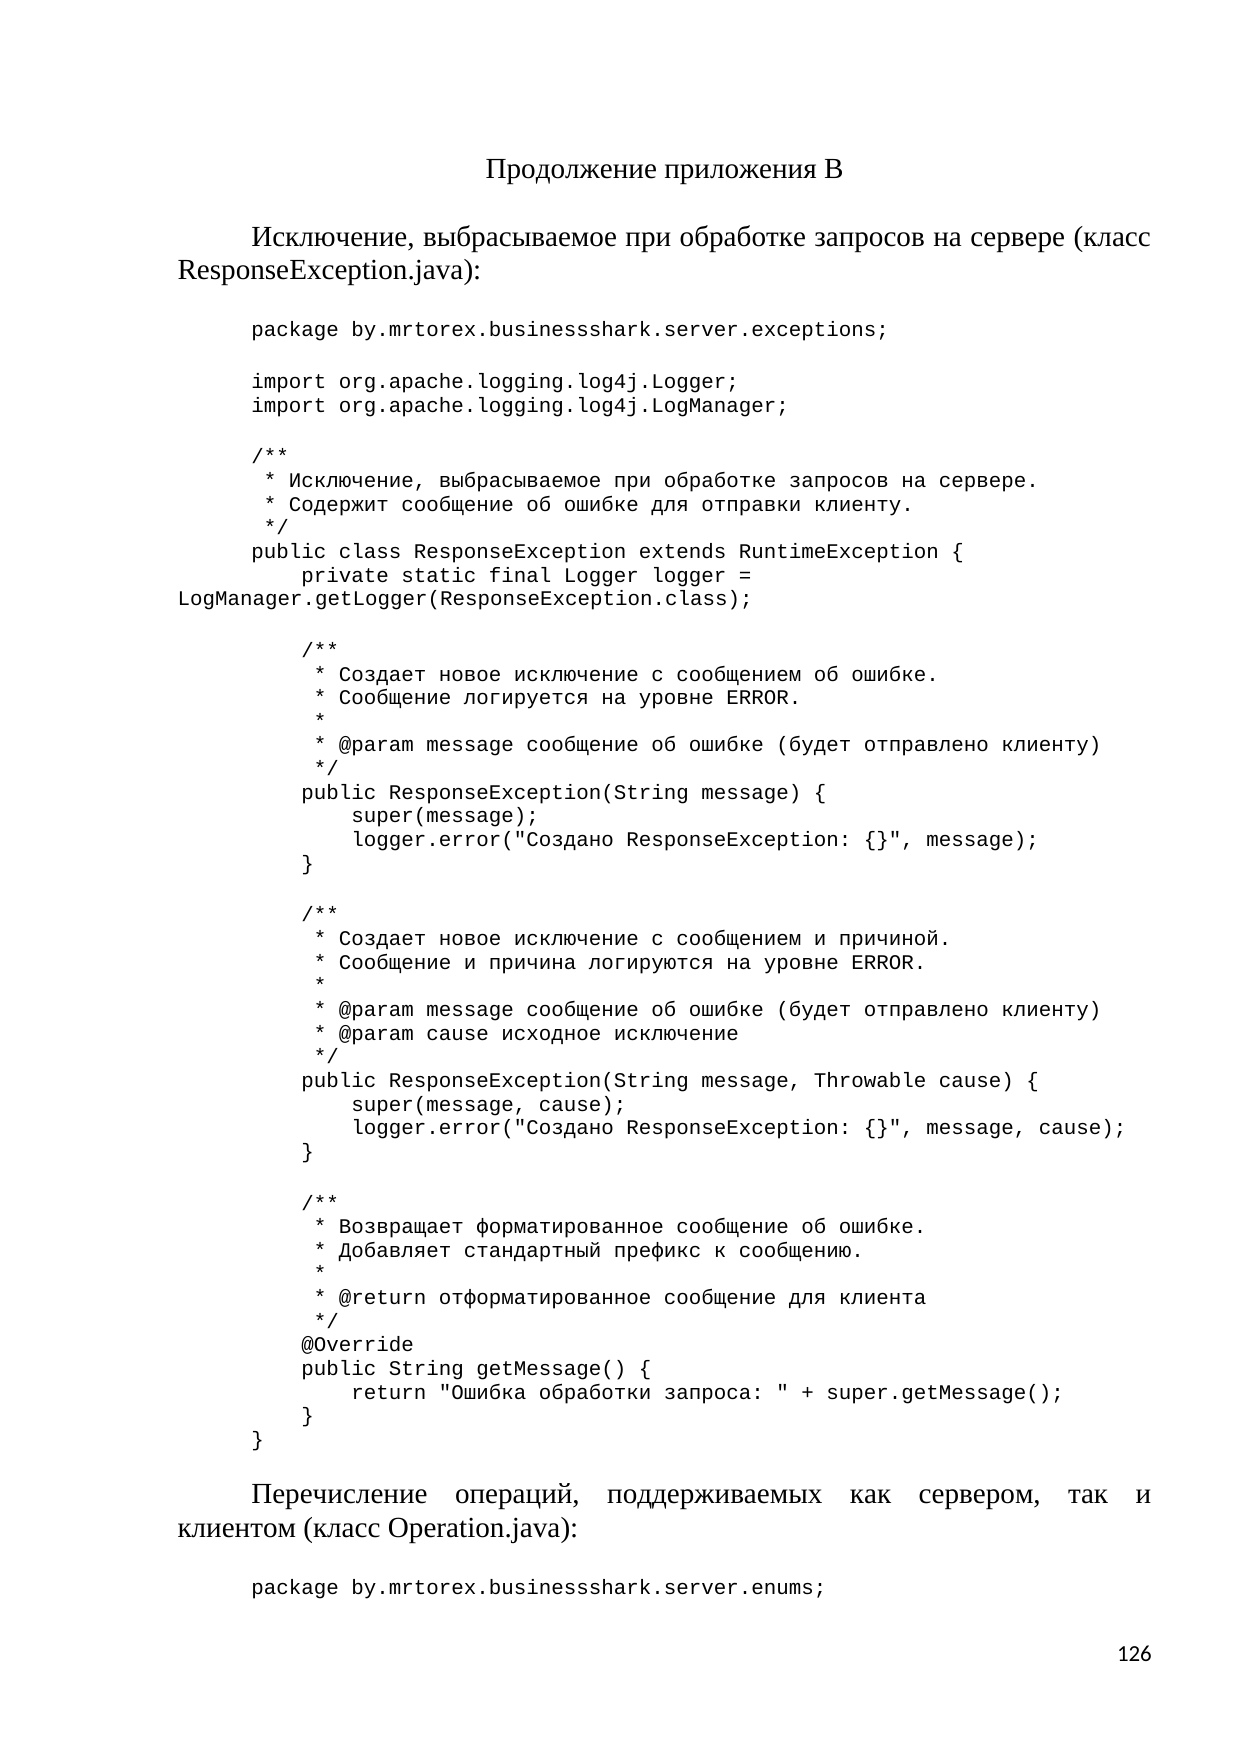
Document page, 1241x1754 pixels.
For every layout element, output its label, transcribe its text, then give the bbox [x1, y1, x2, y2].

text return "Ошибка обработки запроса: " + super.getMessage(); [177, 1382, 1152, 1405]
text */ [177, 758, 1152, 782]
text * Добавляет стандартный префикс к сообщению. [177, 1240, 1152, 1263]
text * [177, 975, 1152, 999]
text */ [177, 1311, 1152, 1334]
text * @param cause исходное исключение [177, 1023, 1152, 1046]
text public class ResponseException extends RuntimeException { [177, 541, 1152, 564]
text public String getMessage() { [177, 1358, 1152, 1382]
text * Сообщение логируется на уровне ERROR. [177, 687, 1152, 711]
text * [177, 711, 1152, 734]
text * Создает новое исключение с сообщением об ошибке. [177, 663, 1152, 687]
text } [177, 1141, 1152, 1164]
text package by.mrtorex.businessshark.server.exceptions; [177, 319, 1152, 343]
text /** [177, 904, 1152, 928]
text /** [177, 1192, 1152, 1216]
text * [177, 1263, 1152, 1287]
text * Исключение, выбрасываемое при обработке запросов на сервере. [177, 470, 1152, 494]
text /** [177, 640, 1152, 663]
text /** [177, 446, 1152, 470]
text */ [177, 1046, 1152, 1070]
text * Создает новое исключение с сообщением и причиной. [177, 928, 1152, 952]
text * @param message сообщение об ошибке (будет отправлено клиенту) [177, 734, 1152, 758]
text * Возвращает форматированное сообщение об ошибке. [177, 1216, 1152, 1240]
text * Содержит сообщение об ошибке для отправки клиенту. [177, 494, 1152, 517]
text Исключение, выбрасываемое при обработке запросов на сервере (класс ResponseException.java): [177, 219, 1152, 286]
text import org.apache.logging.log4j.Logger; [177, 371, 1152, 395]
text package by.mrtorex.businessshark.server.enums; [177, 1577, 1152, 1601]
text * @return отформатированное сообщение для клиента [177, 1287, 1152, 1311]
text } [177, 1429, 1152, 1453]
text * @param message сообщение об ошибке (будет отправлено клиенту) [177, 999, 1152, 1023]
text } [177, 1405, 1152, 1429]
text } [177, 853, 1152, 876]
text super(message, cause); [177, 1093, 1152, 1117]
text logger.error("Создано ResponseException: {}", message, cause); [177, 1117, 1152, 1141]
text Продолжение приложения В [177, 152, 1152, 185]
text @Override [177, 1334, 1152, 1358]
text super(message); [177, 805, 1152, 829]
text private static final Logger logger = LogManager.getLogger(ResponseException.class); [177, 564, 1152, 612]
text import org.apache.logging.log4j.LogManager; [177, 395, 1152, 418]
text */ [177, 517, 1152, 541]
text Перечисление операций, поддерживаемых как сервером, так и клиентом (класс Operation.java): [177, 1476, 1152, 1543]
text logger.error("Создано ResponseException: {}", message); [177, 829, 1152, 853]
text public ResponseException(String message, Throwable cause) { [177, 1070, 1152, 1093]
text public ResponseException(String message) { [177, 782, 1152, 805]
text * Сообщение и причина логируются на уровне ERROR. [177, 952, 1152, 975]
